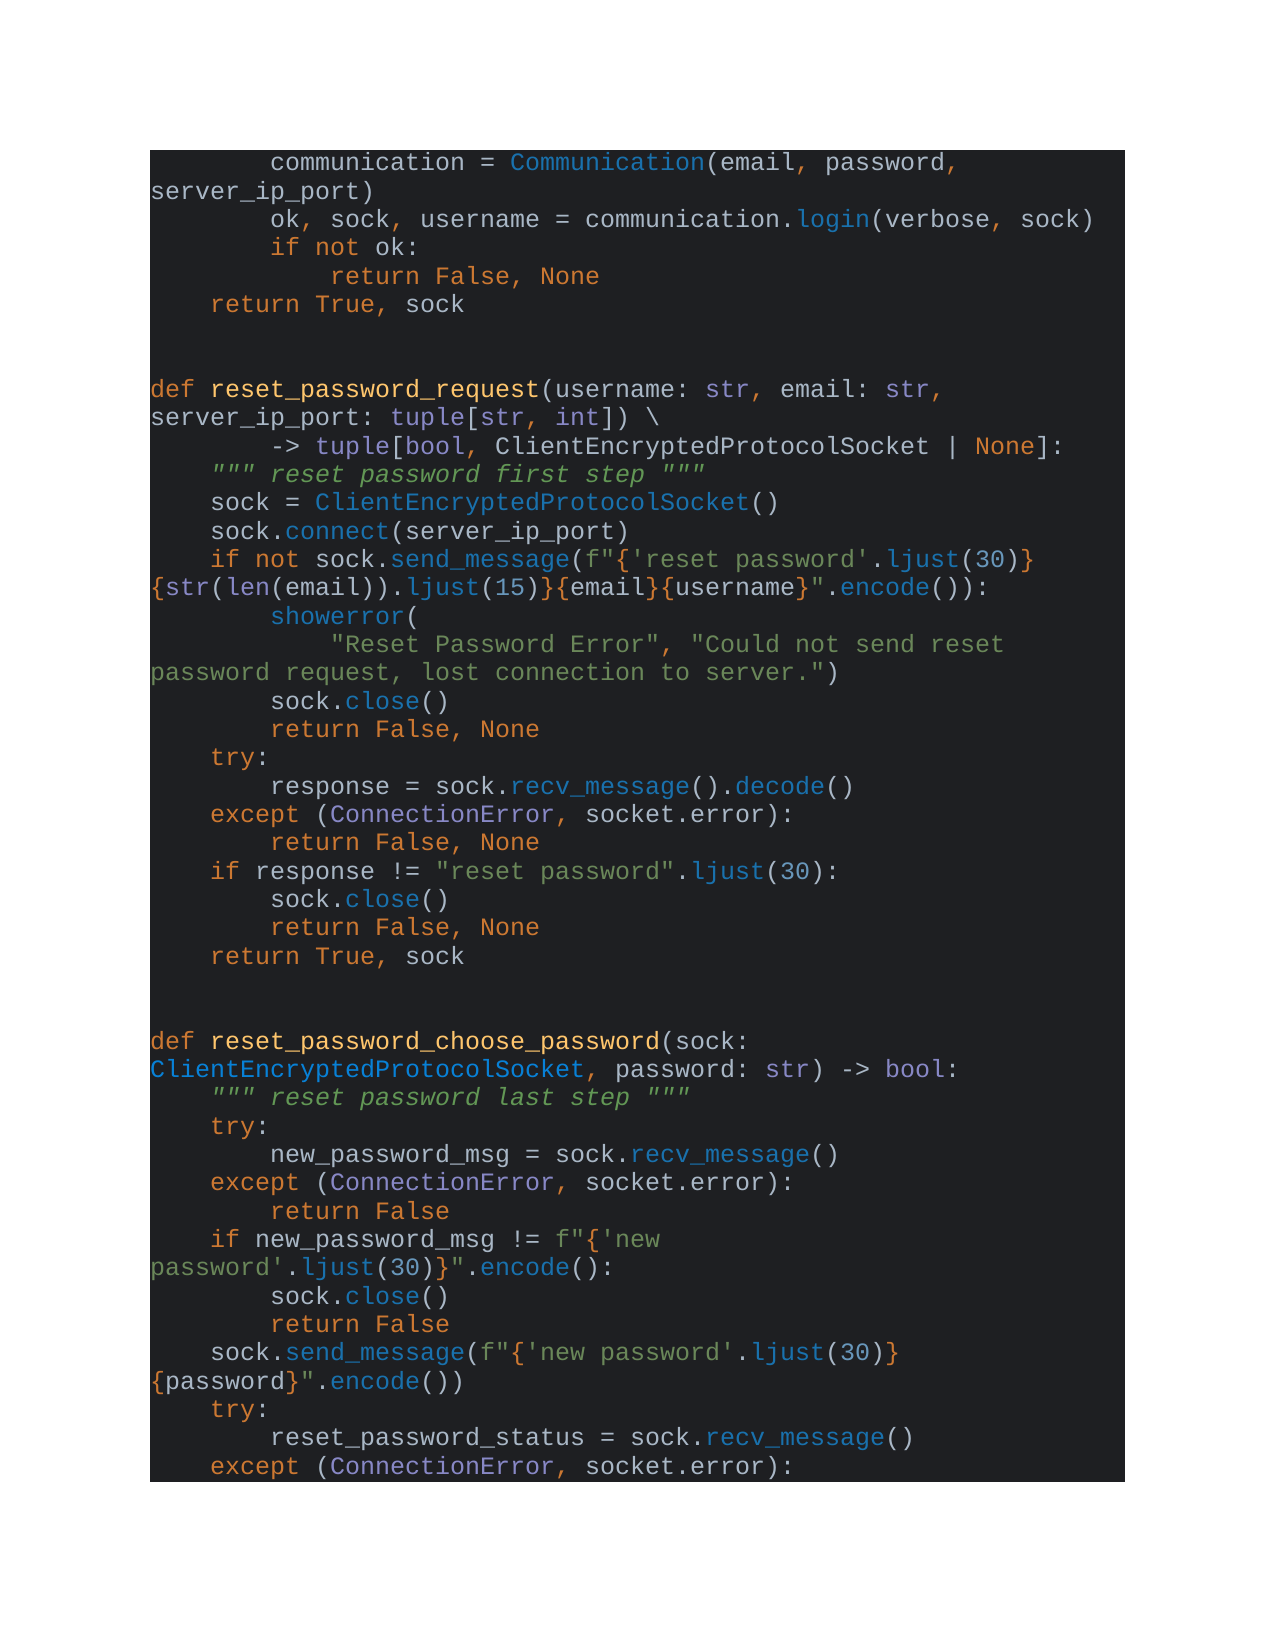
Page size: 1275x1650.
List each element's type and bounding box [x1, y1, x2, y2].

text [150, 150, 1125, 1482]
